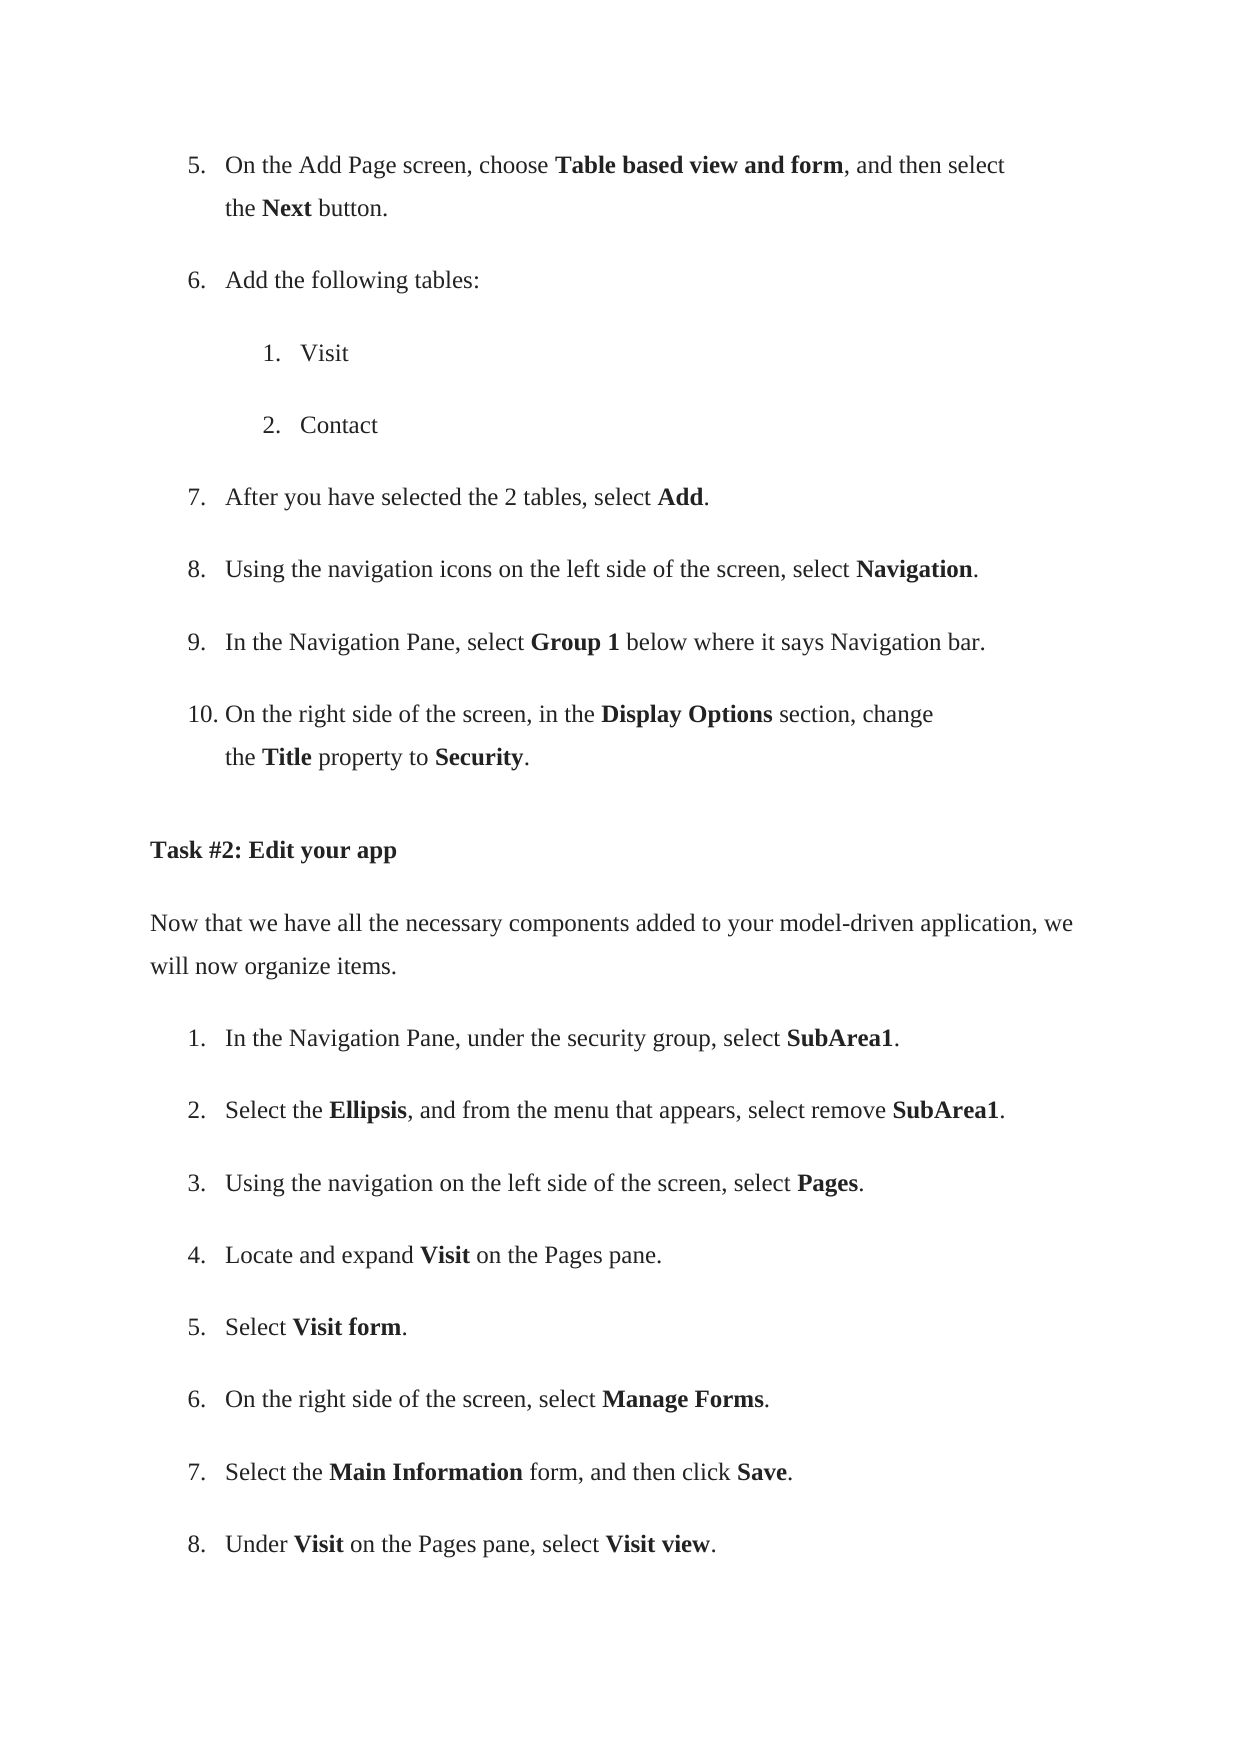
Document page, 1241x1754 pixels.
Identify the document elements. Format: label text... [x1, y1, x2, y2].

list On the Add Page screen, choose Table based view and form, and then select the Next button. [187, 150, 1090, 222]
list Using the navigation icons on the left side of the screen, select Navigation. [187, 554, 1090, 583]
list In the Navigation Pane, select Group 1 below where it says Navigation bar. [187, 627, 1090, 656]
list Under Visit on the Pages pane, select Visit view. [187, 1529, 1090, 1558]
list Using the navigation on the left side of the screen, select Pages. [187, 1168, 1090, 1196]
list Locate and expand Visit on the Pages pane. [187, 1240, 1090, 1269]
text Now that we have all the necessary components added to your model-driven application, we will now organize items. [150, 908, 1090, 979]
list Select the Main Information form, and then click Save. [187, 1457, 1090, 1486]
list On the right side of the screen, select Manage Forms. [187, 1384, 1090, 1413]
list After you have selected the 2 tables, select Add. [187, 482, 1090, 511]
list On the right side of the screen, in the Display Options section, change the Title property to Security. [187, 699, 1090, 771]
subtitle Task #2: Edit your app [150, 835, 1090, 864]
list In the Navigation Pane, under the security group, select SubArea1. [187, 1023, 1090, 1052]
list Visit [262, 338, 1090, 366]
list Add the following tables: [187, 265, 1090, 294]
list Contact [262, 410, 1090, 439]
list Select Visit form. [187, 1312, 1090, 1341]
list Select the Ellipsis, and from the menu that appears, select remove SubArea1. [187, 1095, 1090, 1124]
